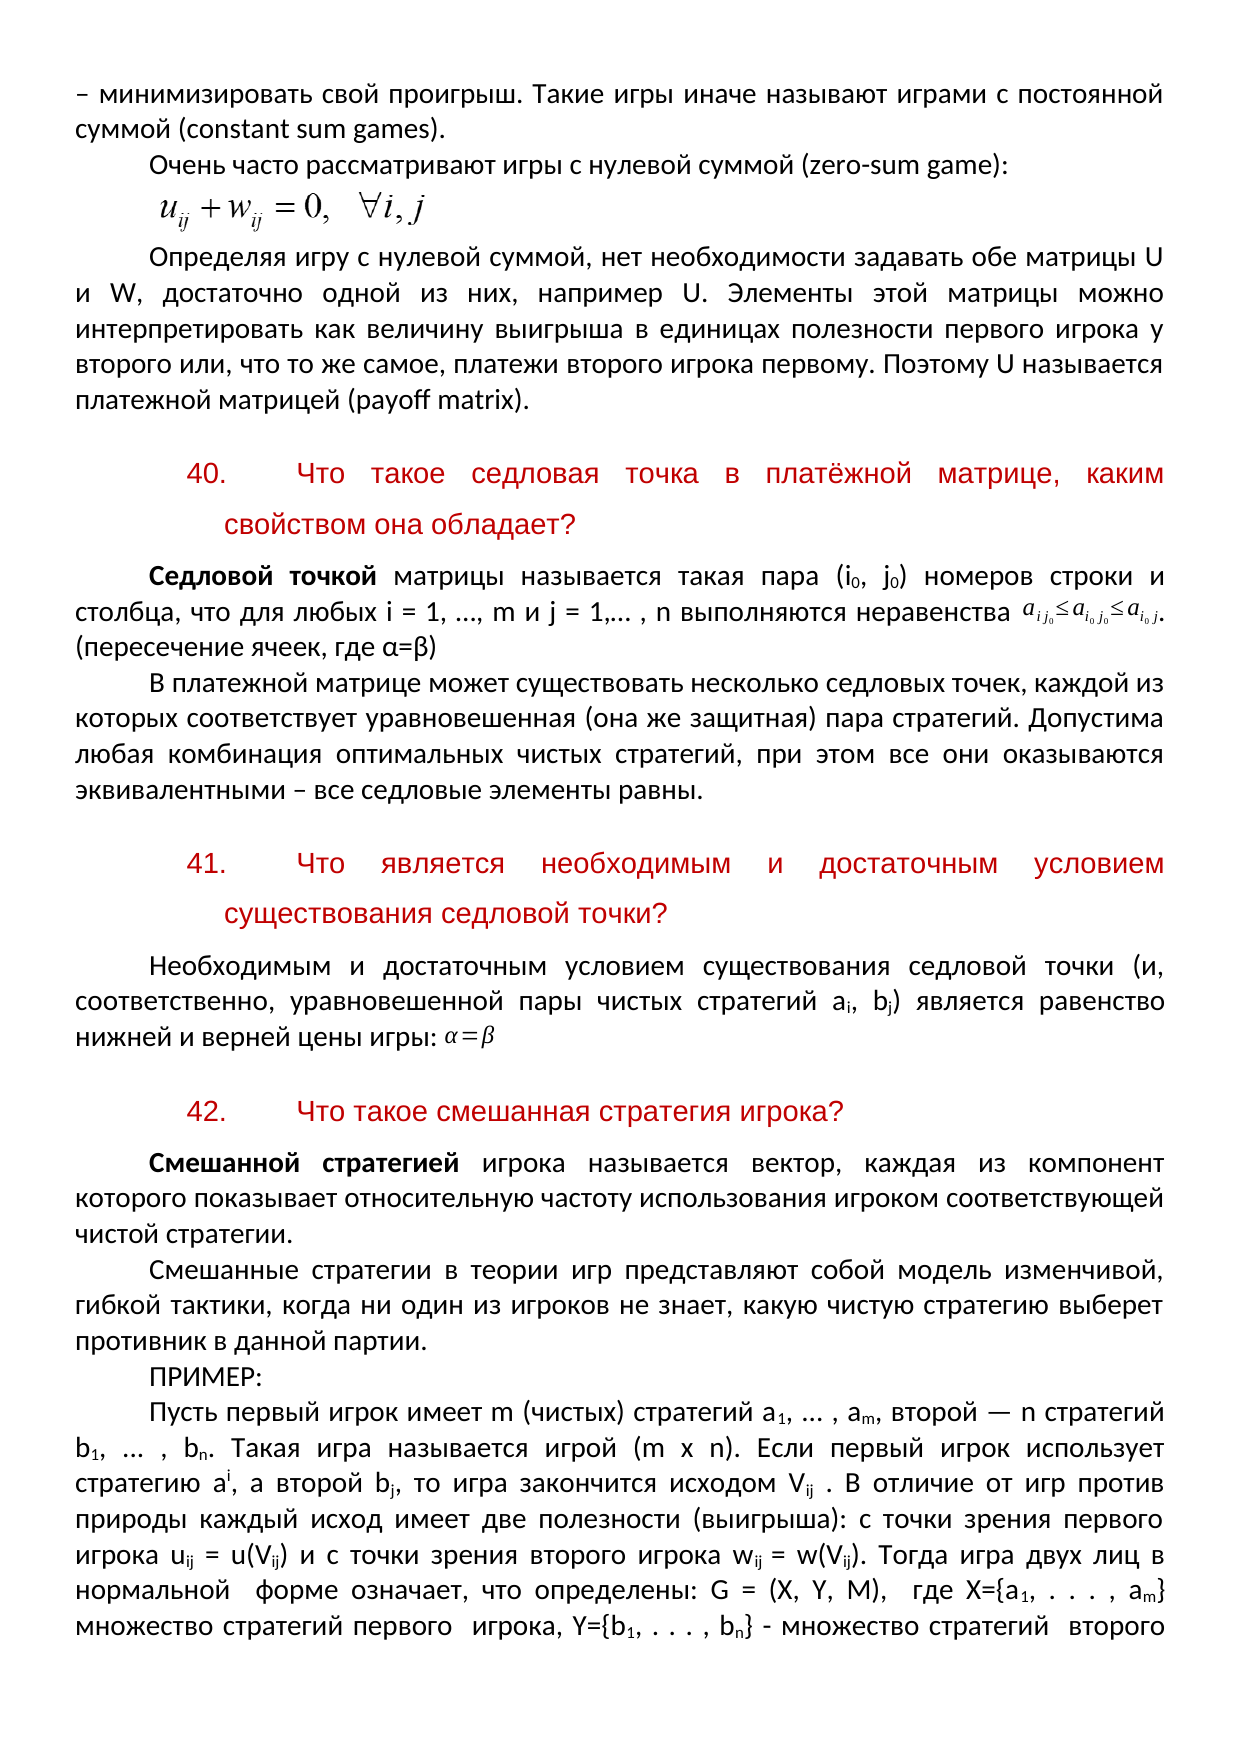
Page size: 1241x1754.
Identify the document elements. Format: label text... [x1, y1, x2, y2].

picture [155, 181, 431, 239]
text В платежной матрице может существовать несколько седловых точек, каждой из которых соответствует уравновешенная (она же защитная) пара стратегий. Допустима любая комбинация оптимальных чистых стратегий, при этом все они оказываются эквивалентными – все седловые элементы равны. [75, 664, 1165, 806]
subtitle Что является необходимым и достаточным условием существования седловой точки? [186, 846, 1165, 930]
subtitle Что такое седловая точка в платёжной матрице, каким свойством она обладает? [186, 456, 1165, 540]
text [75, 75, 1165, 146]
text Смешанной стратегией игрока называется вектор, каждая из компонент которого показывает относительную частоту использования игроком соответствующей чистой стратегии. [75, 1144, 1165, 1251]
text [75, 1393, 1165, 1643]
text Определяя игру с нулевой суммой, нет необходимости задавать обе матрицы U и W, достаточно одной из них, например U. Элементы этой матрицы можно интерпретировать как величину выигрыша в единицах полезности первого игрока у второго или, что то же самое, платежи второго игрока первому. Поэтому U называется платежной матрицей (payoff matrix). [75, 238, 1165, 417]
text ПРИМЕР: [75, 1358, 1165, 1393]
text Очень часто рассматривают игры с нулевой суммой (zero-sum game): [75, 146, 1165, 182]
text Смешанные стратегии в теории игр представляют собой модель изменчивой, гибкой тактики, когда ни один из игроков не знает, какую чистую стратегию выберет противник в данной партии. [75, 1251, 1165, 1358]
text Седловой точкой матрицы называется такая пара (i0, j0) номеров строки и столбца, что для любых i = 1, …, m и j = 1,… , n выполняются неравенства . (пересечение ячеек, где α=β) [75, 557, 1165, 664]
subtitle Что такое смешанная стратегия игрока? [186, 1093, 1165, 1127]
text Необходимым и достаточным условием существования седловой точки (и, соответственно, уравновешенной пары чистых стратегий ai, bj) является равенство нижней и верней цены игры: [75, 947, 1165, 1054]
